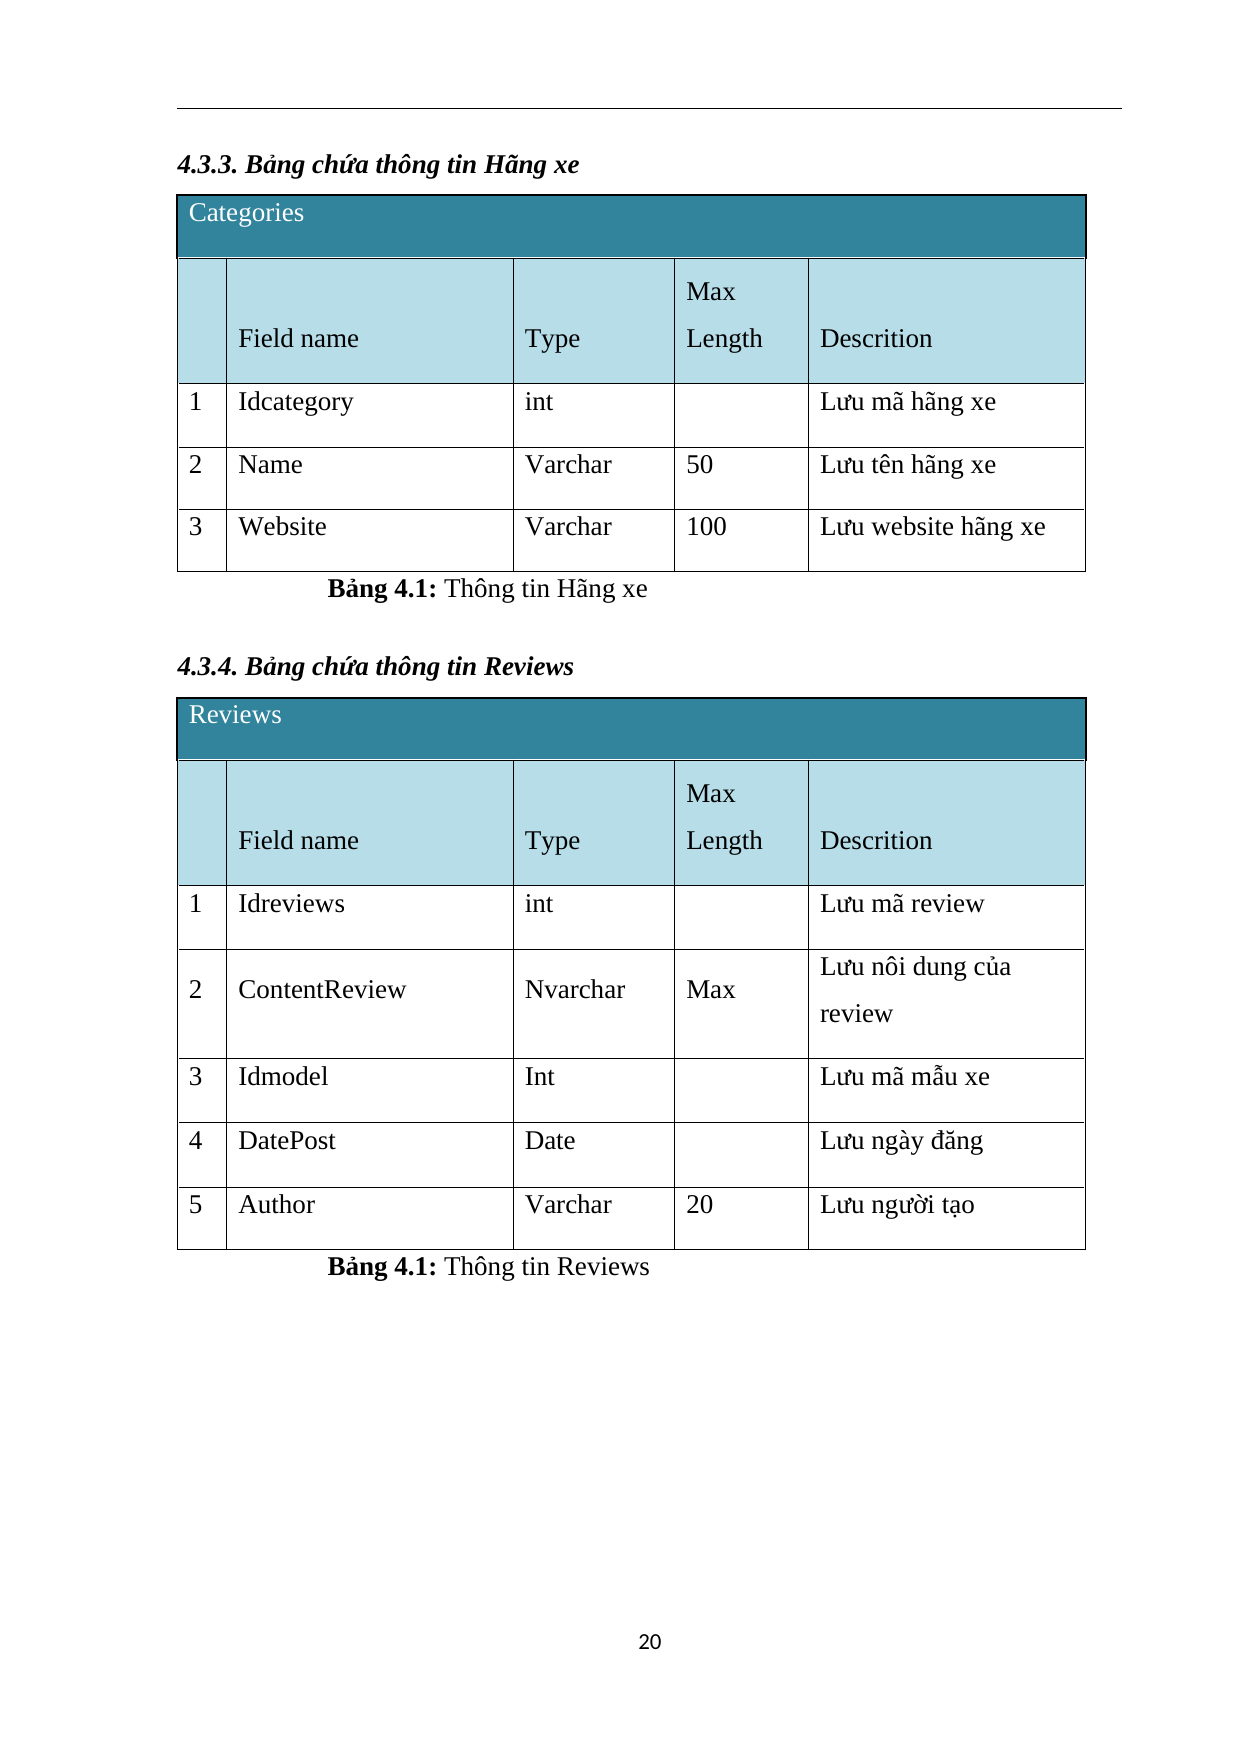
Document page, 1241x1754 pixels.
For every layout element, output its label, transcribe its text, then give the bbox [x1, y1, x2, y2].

table_cell Lưu mã mẫu xe [809, 1058, 1085, 1122]
table_cell Int [514, 1059, 674, 1122]
table_cell Lưu website hãng xe [809, 509, 1085, 571]
table_cell 3 [178, 510, 226, 571]
table_cell Descrition [809, 760, 1085, 885]
table_cell Lưu ngày đăng [809, 1122, 1085, 1187]
table_cell Lưu nôi dung của review [809, 949, 1085, 1058]
table_cell Varchar [514, 510, 674, 571]
table_cell Name [227, 448, 513, 509]
table_cell Field name [227, 259, 513, 383]
table_cell Varchar [514, 1188, 674, 1249]
table_cell Nvarchar [514, 950, 674, 1058]
table_cell Lưu tên hãng xe [809, 447, 1085, 509]
table_cell Max Length [675, 259, 808, 383]
table_cell Website [227, 510, 513, 571]
table_cell 1 [178, 384, 226, 447]
table_cell Type [514, 761, 674, 885]
table_cell Lưu mã hãng xe [809, 383, 1085, 447]
table_cell 20 [675, 1188, 808, 1249]
table_cell Max [675, 950, 808, 1058]
text Thông tin Hãng xe [327, 572, 1122, 603]
table_cell Idcategory [227, 384, 513, 447]
text Bảng chứa thông tin Reviews [177, 650, 1122, 681]
table_cell Varchar [514, 448, 674, 509]
table_cell Lưu người tạo [809, 1187, 1085, 1249]
table_cell [675, 1059, 808, 1122]
table_cell Date [514, 1123, 674, 1187]
table_header Categories [178, 196, 1085, 257]
table_cell Idmodel [227, 1059, 513, 1122]
table_cell DatePost [227, 1123, 513, 1187]
table_cell [675, 1123, 808, 1187]
table_cell Descrition [809, 258, 1085, 383]
table_cell Lưu mã review [809, 885, 1085, 949]
table_cell int [514, 886, 674, 949]
text Bảng chứa thông tin Hãng xe [177, 148, 1122, 179]
table_cell 100 [675, 510, 808, 571]
table_cell Max Length [675, 761, 808, 885]
table_cell 1 [178, 886, 226, 949]
table_cell [178, 761, 226, 885]
text Thông tin Reviews [327, 1250, 1122, 1281]
table_cell 4 [178, 1123, 226, 1187]
table_cell ContentReview [227, 950, 513, 1058]
table_cell int [514, 384, 674, 447]
table_cell 5 [178, 1188, 226, 1249]
table_cell 3 [178, 1059, 226, 1122]
table_cell [675, 384, 808, 447]
table_cell [675, 886, 808, 949]
table_cell 50 [675, 448, 808, 509]
table_cell 2 [178, 448, 226, 509]
table_cell [178, 259, 226, 383]
table_cell Author [227, 1188, 513, 1249]
table_cell Type [514, 259, 674, 383]
table_cell Field name [227, 761, 513, 885]
table_cell 2 [178, 950, 226, 1058]
table_cell Idreviews [227, 886, 513, 949]
table_header Reviews [178, 699, 1085, 759]
